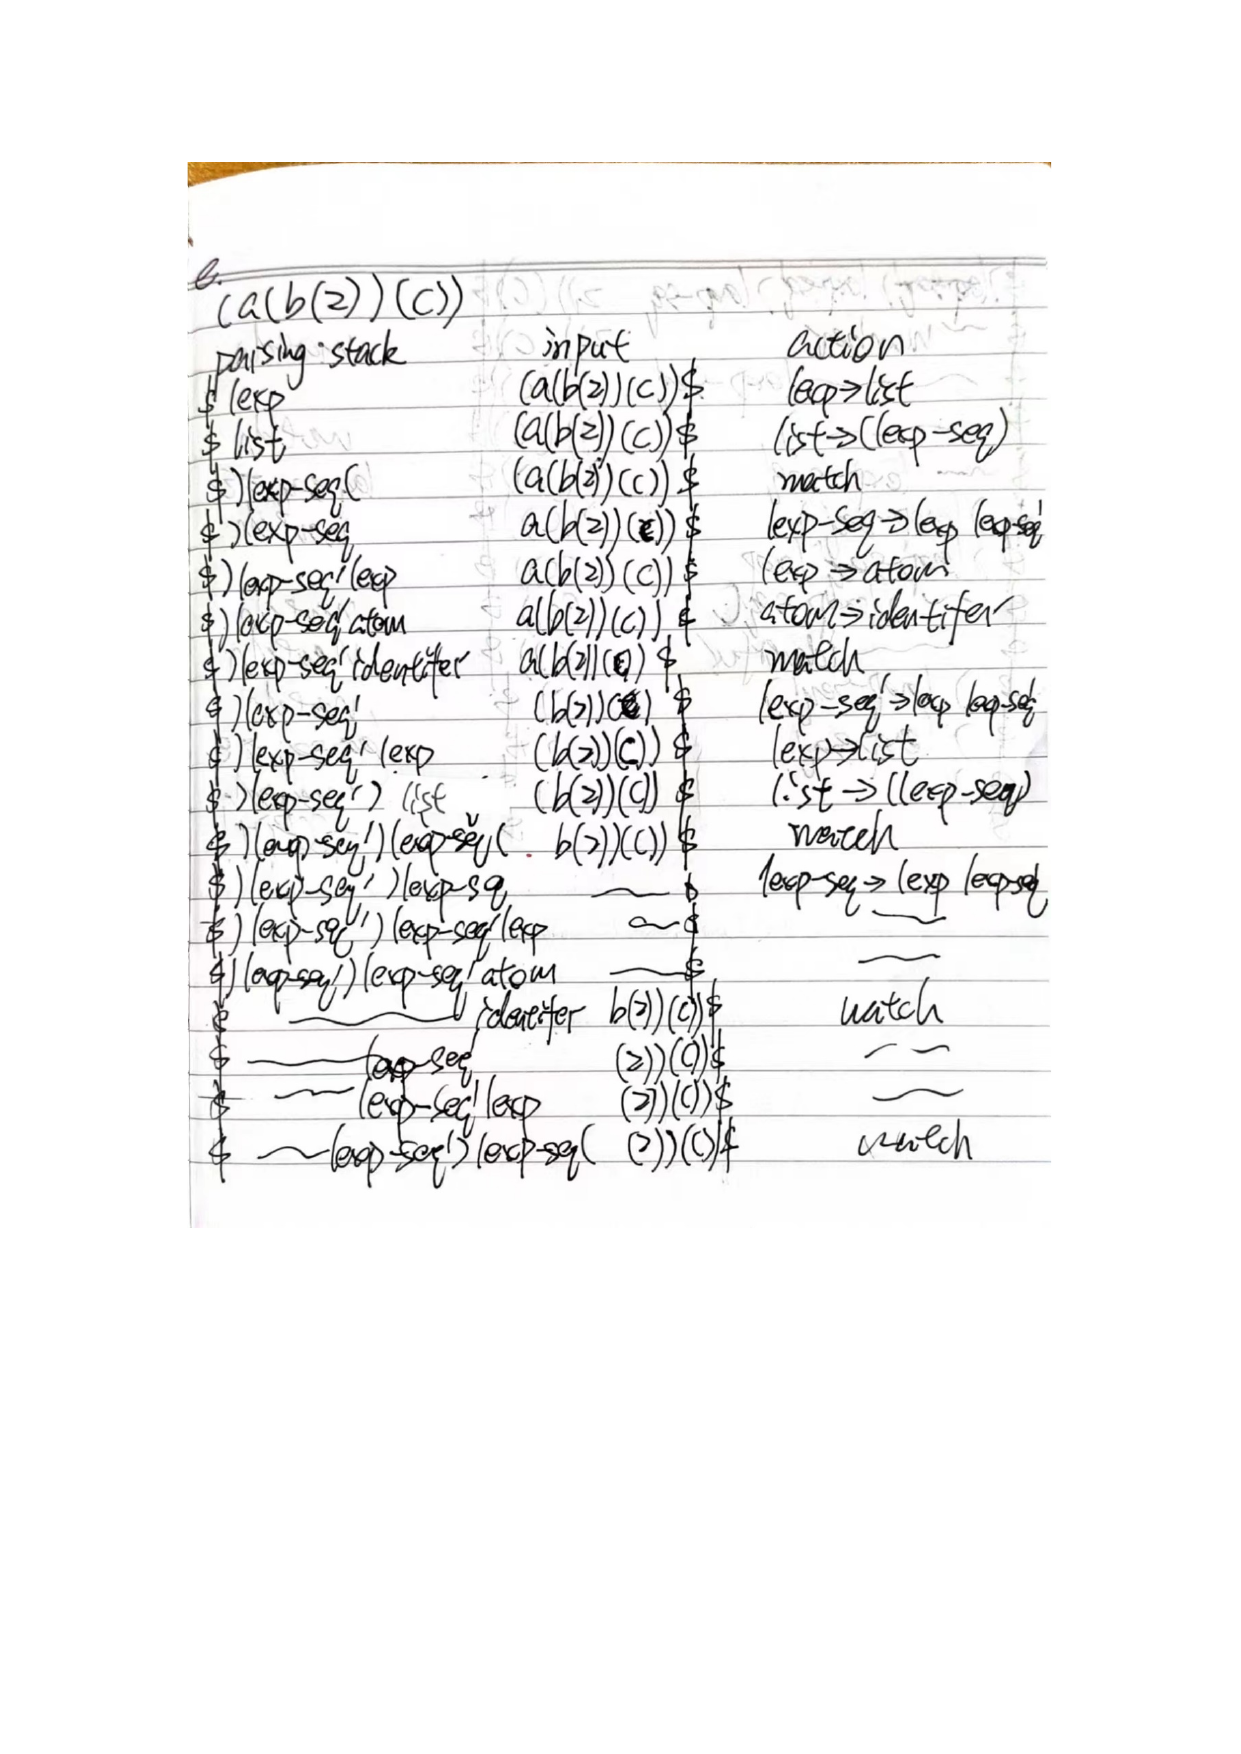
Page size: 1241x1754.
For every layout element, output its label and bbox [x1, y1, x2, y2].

picture [187, 162, 1052, 1228]
